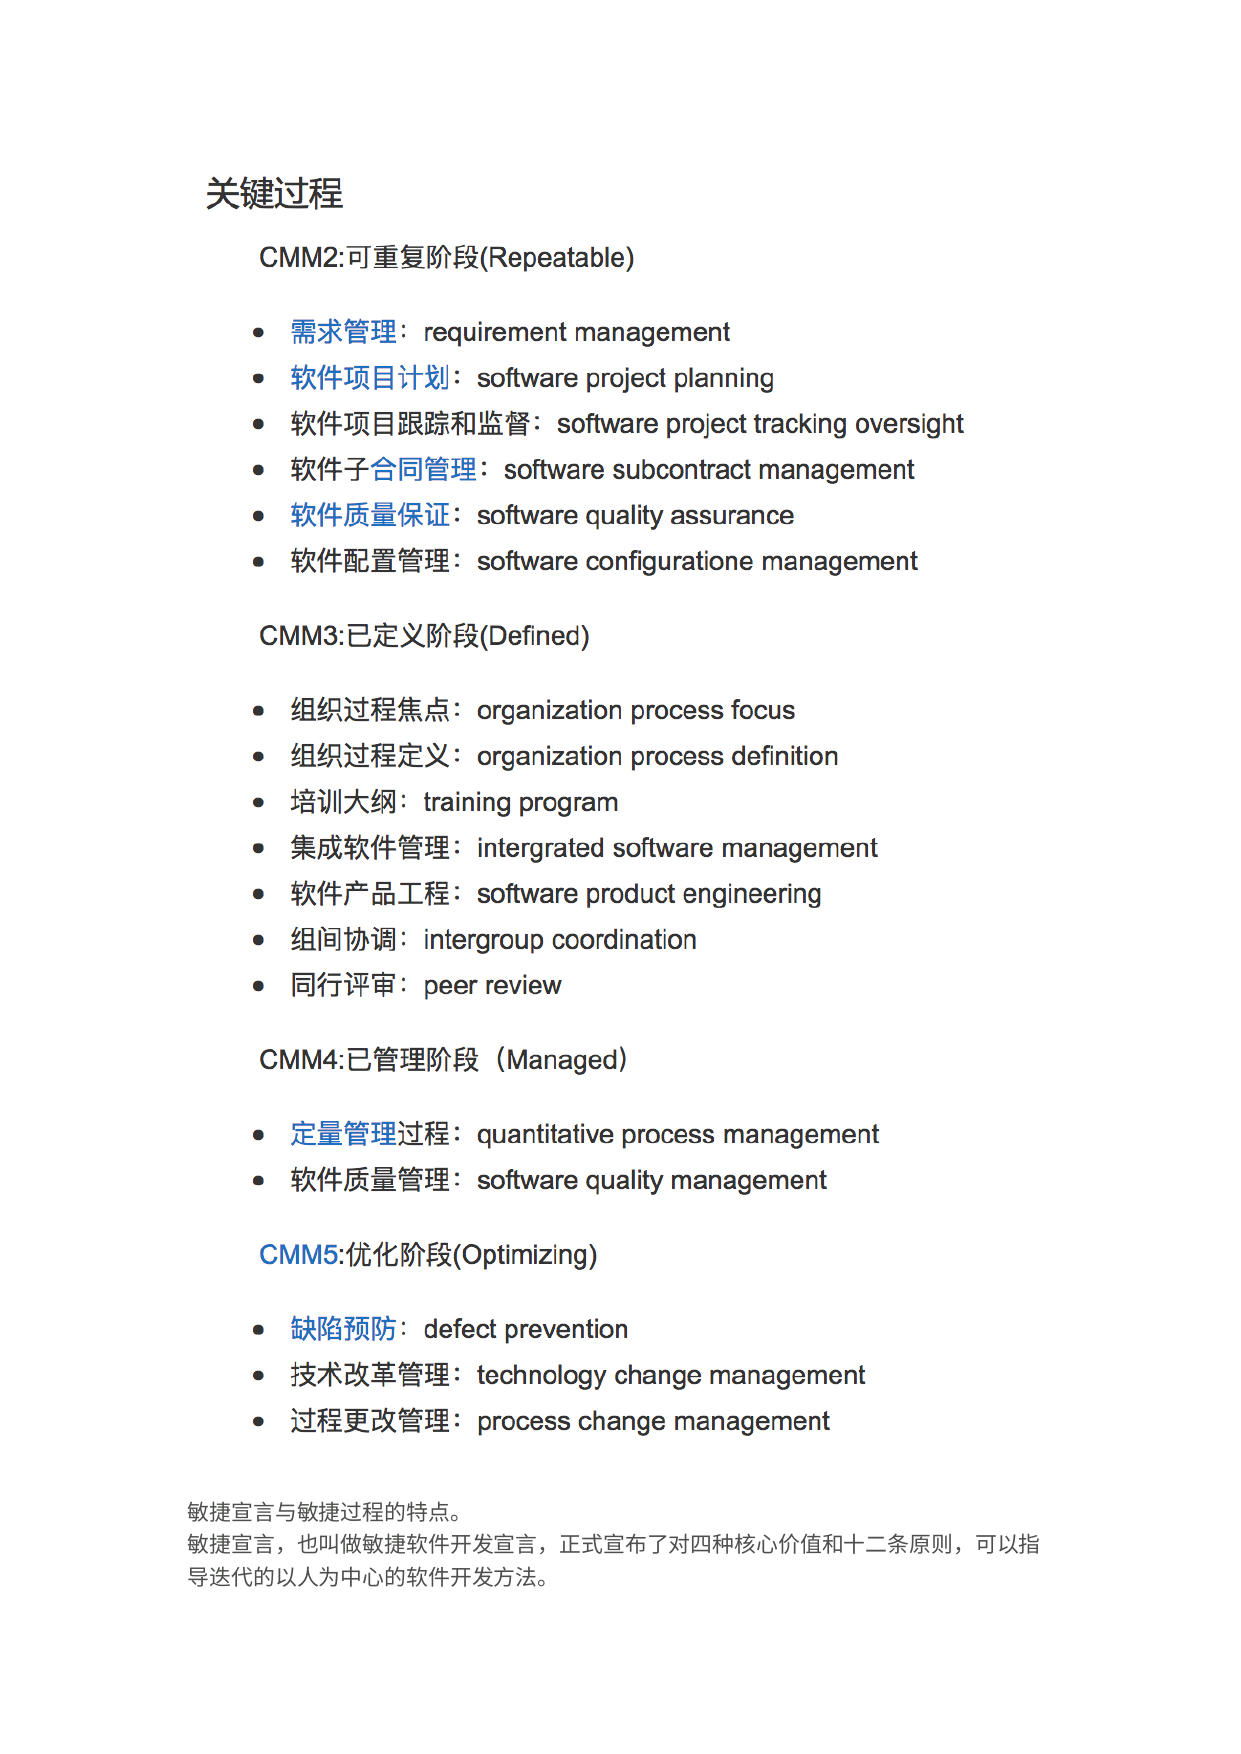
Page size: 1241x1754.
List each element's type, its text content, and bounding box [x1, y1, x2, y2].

text 敏捷宣言，也叫做敏捷软件开发宣言，正式宣布了对四种核心价值和十二条原则，可以指导迭代的以人为中心的软件开发方法。 [187, 1527, 1053, 1592]
picture [187, 162, 1011, 1462]
text 敏捷宣言与敏捷过程的特点。 [187, 1494, 1053, 1527]
